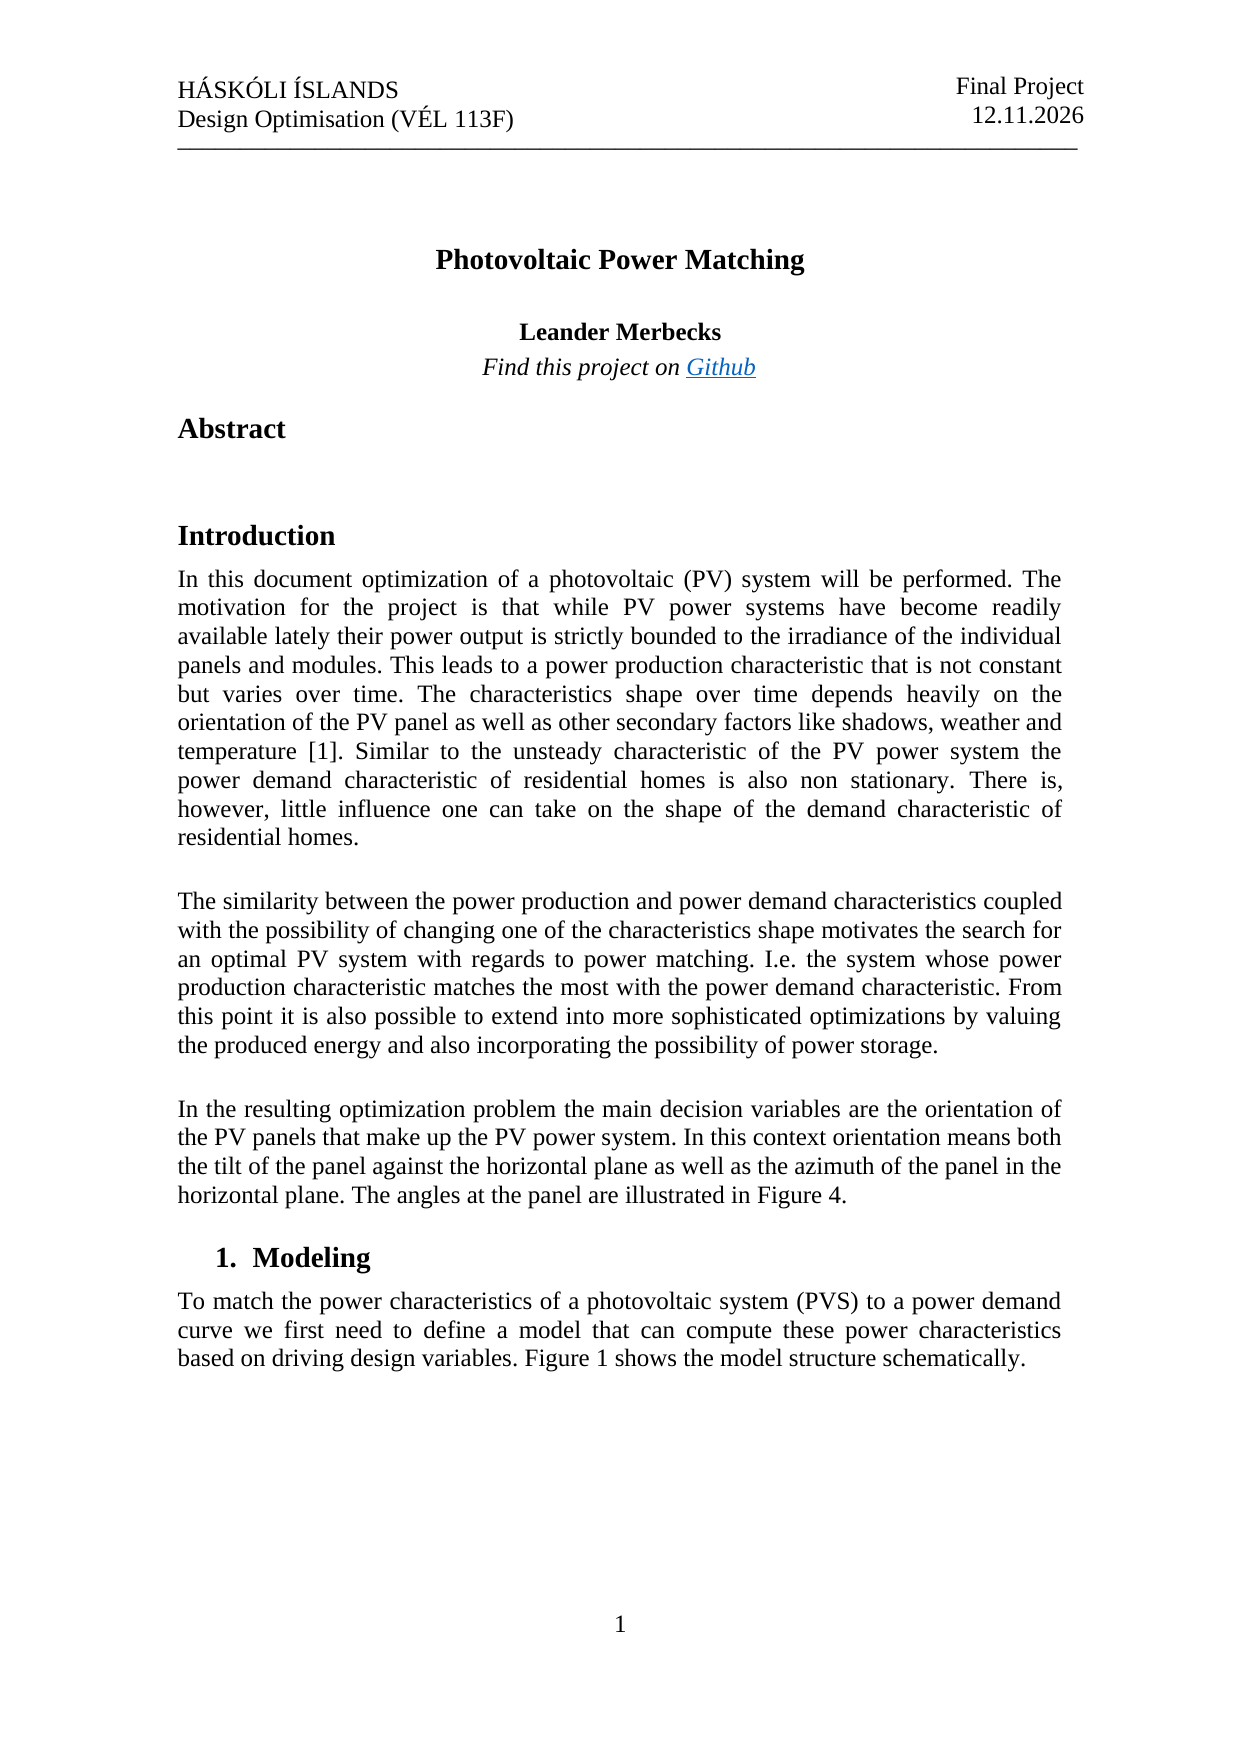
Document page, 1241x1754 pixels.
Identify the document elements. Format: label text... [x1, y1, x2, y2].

subtitle Abstract [177, 412, 1063, 445]
text In this document optimization of a photovoltaic (PV) system will be performed. The motivation for the project is that while PV power systems have become readily available lately their power output is strictly bounded to the irradiance of the individual panels and modules. This leads to a power production characteristic that is not constant but varies over time. The characteristics shape over time depends heavily on the orientation of the PV panel as well as other secondary factors like shadows, weather and temperature . Similar to the unsteady characteristic of the PV power system the power demand characteristic of residential homes is also non stationary. There is, however, little influence one can take on the shape of the demand characteristic of residential homes. [177, 564, 1063, 851]
subtitle Modeling [215, 1240, 1063, 1273]
text Find this project on Github [177, 352, 1063, 380]
text In the resulting optimization problem the main decision variables are the orientation of the PV panels that make up the PV power system. In this context orientation means both the tilt of the panel against the horizontal plane as well as the azimuth of the panel in the horizontal plane. The angles at the panel are illustrated in Figure 4. [177, 1065, 1063, 1209]
text To match the power characteristics of a photovoltaic system (PVS) to a power demand curve we first need to define a model that can compute these power characteristics based on driving design variables. Figure 1 shows the model structure schematically. [177, 1286, 1063, 1372]
subtitle Introduction [177, 518, 1063, 551]
text Photovoltaic Power Matching [177, 242, 1063, 275]
text Leander Merbecks [177, 317, 1063, 345]
text The similarity between the power production and power demand characteristics coupled with the possibility of changing one of the characteristics shape motivates the search for an optimal PV system with regards to power matching. I.e. the system whose power production characteristic matches the most with the power demand characteristic. From this point it is also possible to extend into more sophisticated optimizations by valuing the produced energy and also incorporating the possibility of power storage. [177, 857, 1063, 1059]
